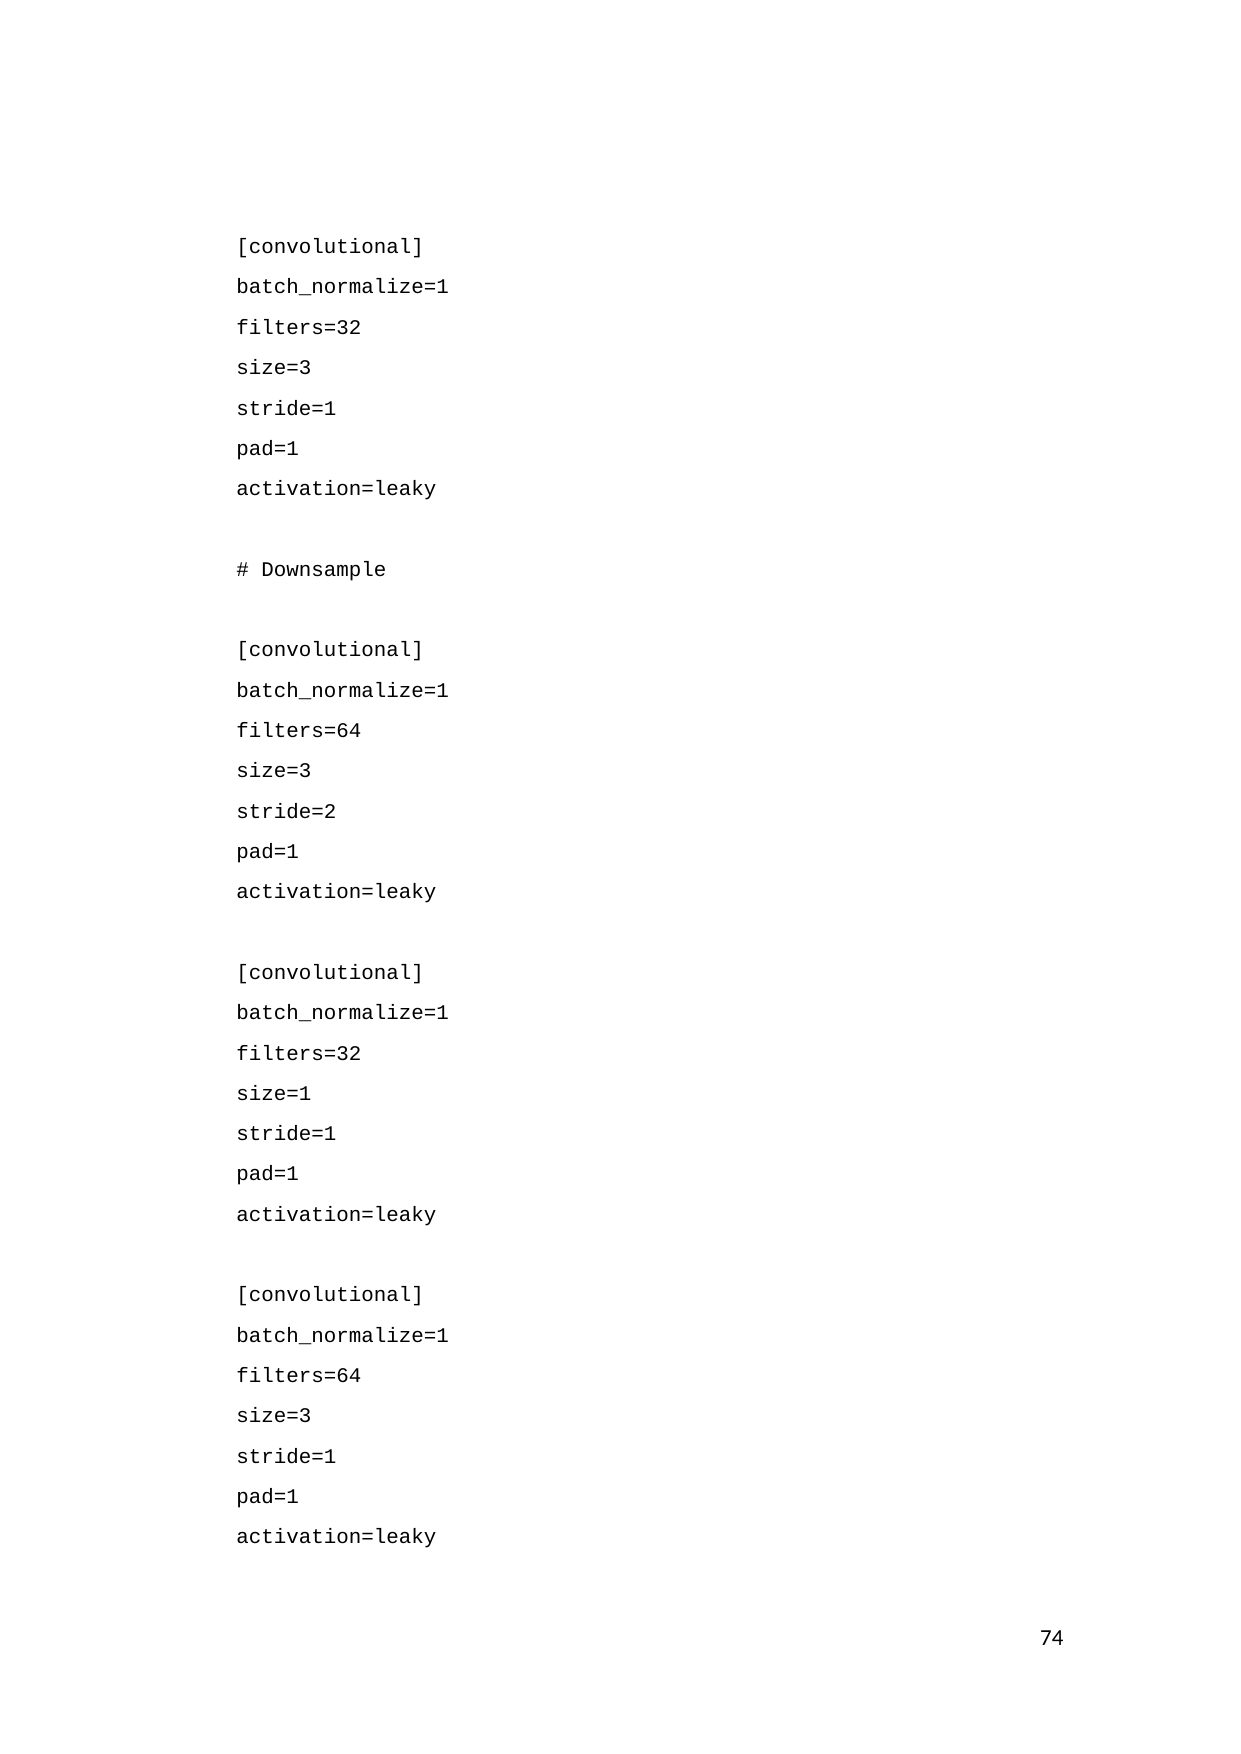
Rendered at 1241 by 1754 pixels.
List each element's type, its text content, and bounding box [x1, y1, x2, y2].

text [convolutional] [236, 1284, 1063, 1308]
text filters=64 [236, 1365, 1063, 1389]
text batch_normalize=1 [236, 277, 1063, 300]
text activation=leaky [236, 881, 1063, 905]
text pad=1 [236, 1486, 1063, 1509]
text [convolutional] [236, 236, 1063, 260]
text stride=1 [236, 1123, 1063, 1147]
text stride=2 [236, 801, 1063, 824]
text filters=32 [236, 317, 1063, 341]
text size=3 [236, 1405, 1063, 1429]
text activation=leaky [236, 1204, 1063, 1227]
text batch_normalize=1 [236, 1325, 1063, 1348]
text size=1 [236, 1083, 1063, 1106]
text [convolutional] [236, 962, 1063, 986]
text size=3 [236, 760, 1063, 784]
text batch_normalize=1 [236, 680, 1063, 703]
text pad=1 [236, 841, 1063, 864]
text # Downsample [236, 559, 1063, 582]
text activation=leaky [236, 1526, 1063, 1550]
text [convolutional] [236, 639, 1063, 663]
text pad=1 [236, 438, 1063, 461]
text stride=1 [236, 397, 1063, 421]
text size=3 [236, 357, 1063, 381]
text filters=32 [236, 1042, 1063, 1066]
text stride=1 [236, 1446, 1063, 1469]
text filters=64 [236, 720, 1063, 744]
text pad=1 [236, 1163, 1063, 1187]
text batch_normalize=1 [236, 1002, 1063, 1026]
text activation=leaky [236, 478, 1063, 502]
